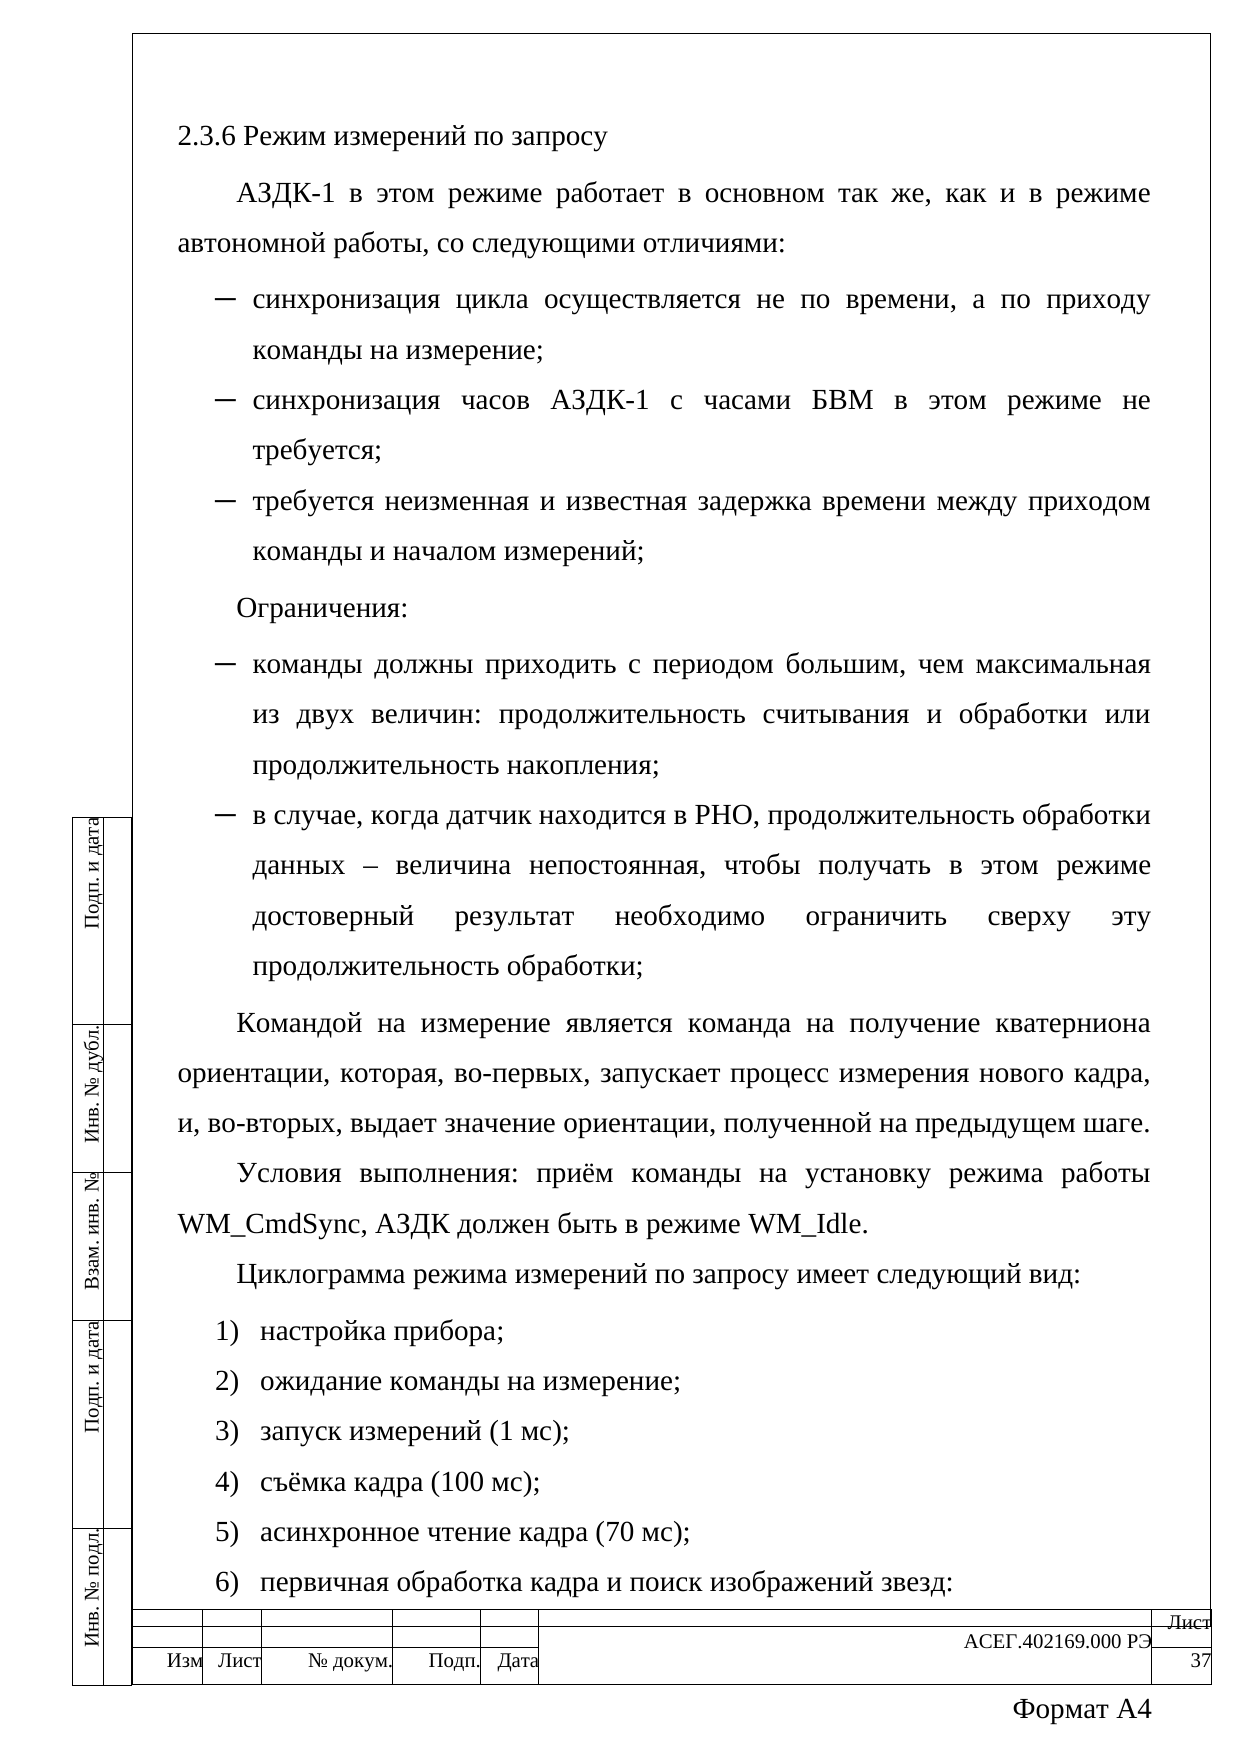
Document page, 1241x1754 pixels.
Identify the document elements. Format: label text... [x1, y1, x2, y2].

text Циклограмма режима измерений по запросу имеет следующий вид: [177, 1256, 1152, 1290]
text съёмка кадра (100 мс); [215, 1464, 1152, 1497]
list ожидание команды на измерение; [215, 1363, 1152, 1397]
text Условия выполнения: приём команды на установку режима работы WM_CmdSync, АЗДК должен быть в режиме WM_Idle. [177, 1156, 1152, 1239]
text команды должны приходить с периодом большим, чем максимальная из двух величин: продолжительность считывания и обработки или продолжительность накопления; [215, 646, 1152, 780]
list запуск измерений (1 мс); [215, 1413, 1152, 1447]
text требуется неизменная и известная задержка времени между приходом команды и началом измерений; [215, 483, 1152, 567]
text АЗДК-1 в этом режиме работает в основном так же, как и в режиме автономной работы, со следующими отличиями: [177, 175, 1152, 258]
subtitle Режим измерений по запросу [177, 118, 1152, 152]
text первичная обработка кадра и поиск изображений звезд: [215, 1564, 1152, 1598]
text синхронизация часов АЗДК-1 с часами БВМ в этом режиме не требуется; [215, 382, 1152, 466]
text в случае, когда датчик находится в РНО, продолжительность обработки данных – величина непостоянная, чтобы получать в этом режиме достоверный результат необходимо ограничить сверху эту продолжительность обработки; [215, 797, 1152, 982]
text Командой на измерение является команда на получение кватерниона ориентации, которая, во-первых, запускает процесс измерения нового кадра, и, во-вторых, выдает значение ориентации, полученной на предыдущем шаге. [177, 1005, 1152, 1139]
list настройка прибора; [215, 1313, 1152, 1346]
text асинхронное чтение кадра (70 мс); [215, 1514, 1152, 1548]
text синхронизация цикла осуществляется не по времени, а по приходу команды на измерение; [215, 282, 1152, 365]
text Ограничения: [177, 590, 1152, 623]
